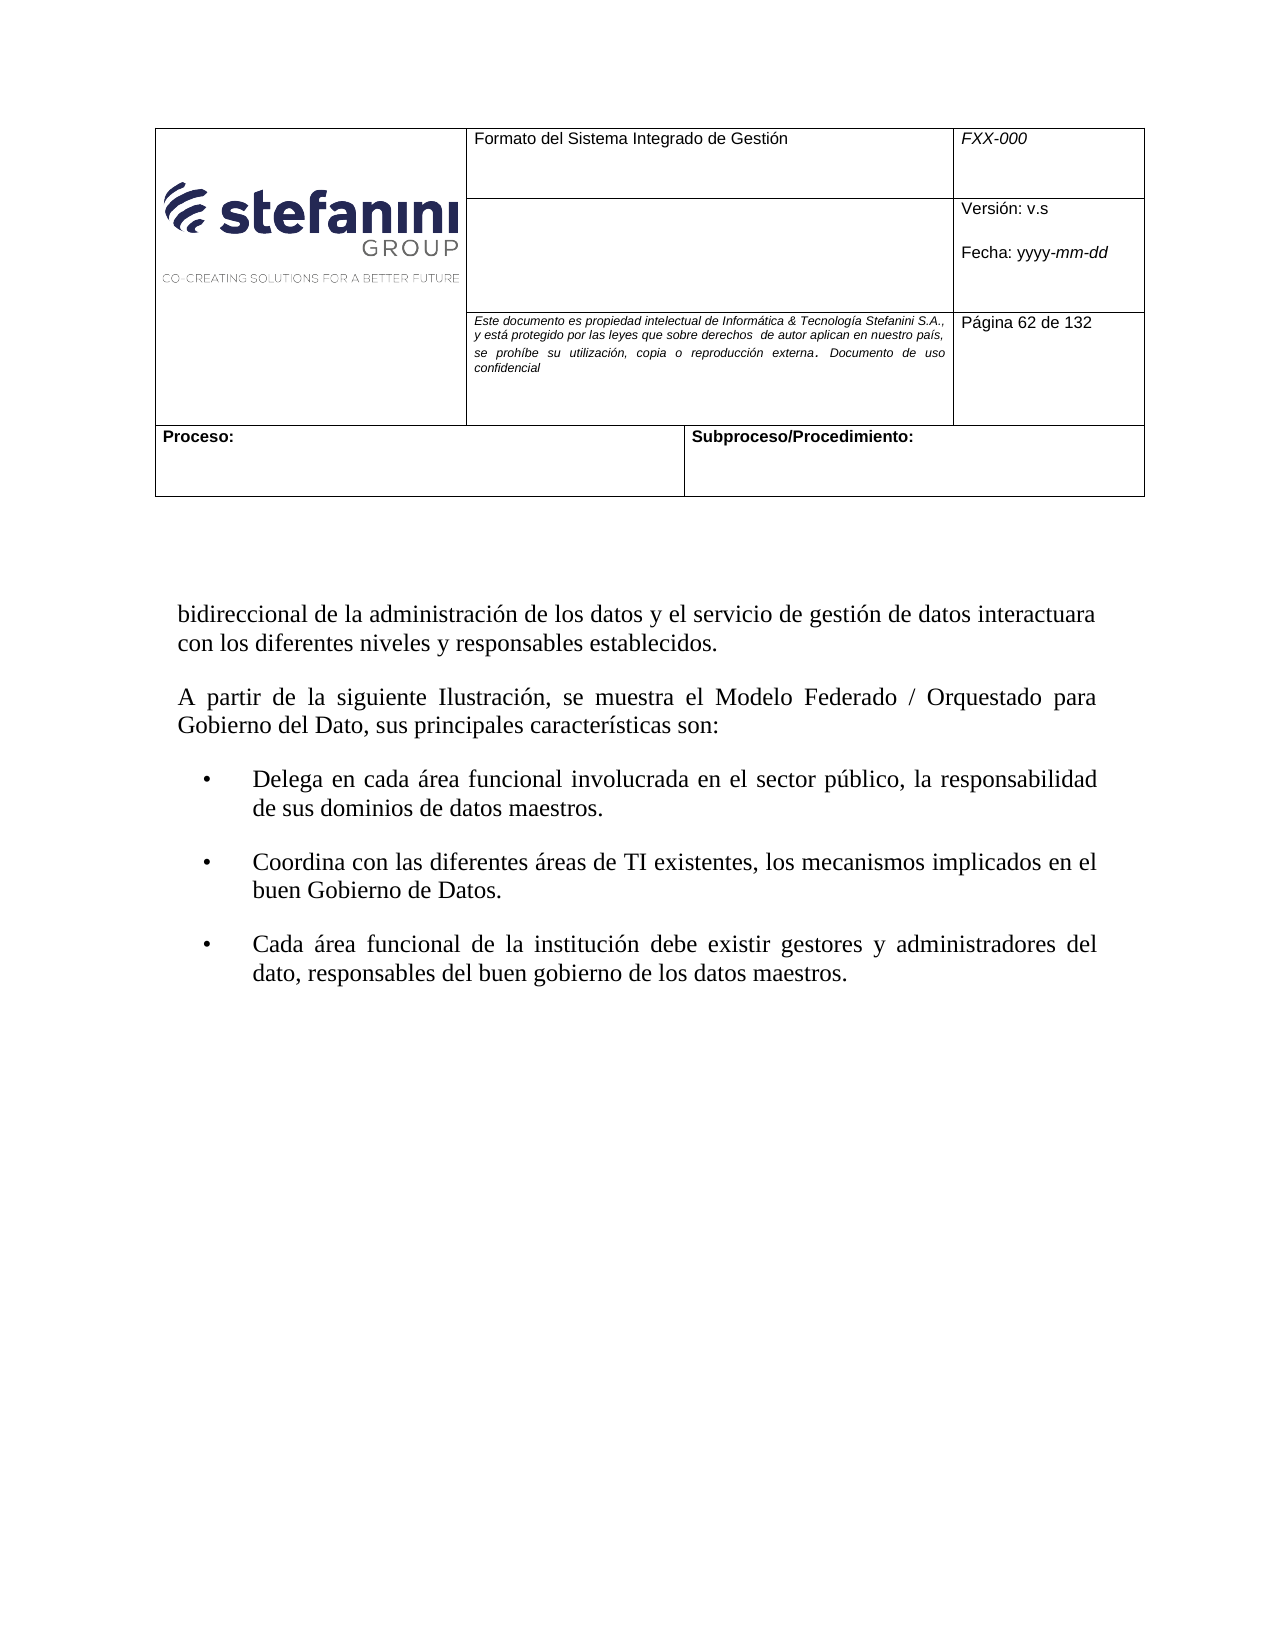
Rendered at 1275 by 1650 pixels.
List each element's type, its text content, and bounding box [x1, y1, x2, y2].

list Cada área funcional de la institución debe existir gestores y administradores del dato, responsables del buen gobierno de los datos maestros. [202, 929, 1098, 987]
list Delega en cada área funcional involucrada en el sector público, la responsabilidad de sus dominios de datos maestros. [202, 764, 1098, 822]
text A partir de la siguiente Ilustración, se muestra el Modelo Federado / Orquestado para Gobierno del Dato, sus principales características son: [177, 682, 1098, 739]
list Coordina con las diferentes áreas de TI existentes, los mecanismos implicados en el buen Gobierno de Datos. [202, 847, 1098, 904]
text MINTIC propone que las entidades públicas adopten el gobierno del dato desde la perspectiva del Modelo Federado, el cual es detallado en la guía “G.INF.06 Guía Técnica de Información - Gobierno del dato”, según este modelo operativo la responsabilidad de los datos se delega en cada área funcional, se coordina con las áreas de TI y se da gran relevancia a que exista en cada una de estas áreas funcionales los roles de gestor y administrador del dato; al momento de realizar la implementación las actividades se enfocan en: Administración del dato maestro, Arquitectura del dato, Custodia del dato, Calidad del dato, Gestión de la demanda y Aprovisionamiento. En paralelo el flujo bidireccional de la administración de los datos y el servicio de gestión de datos interactuara con los diferentes niveles y responsables establecidos. [177, 599, 1098, 657]
picture [162, 182, 460, 286]
